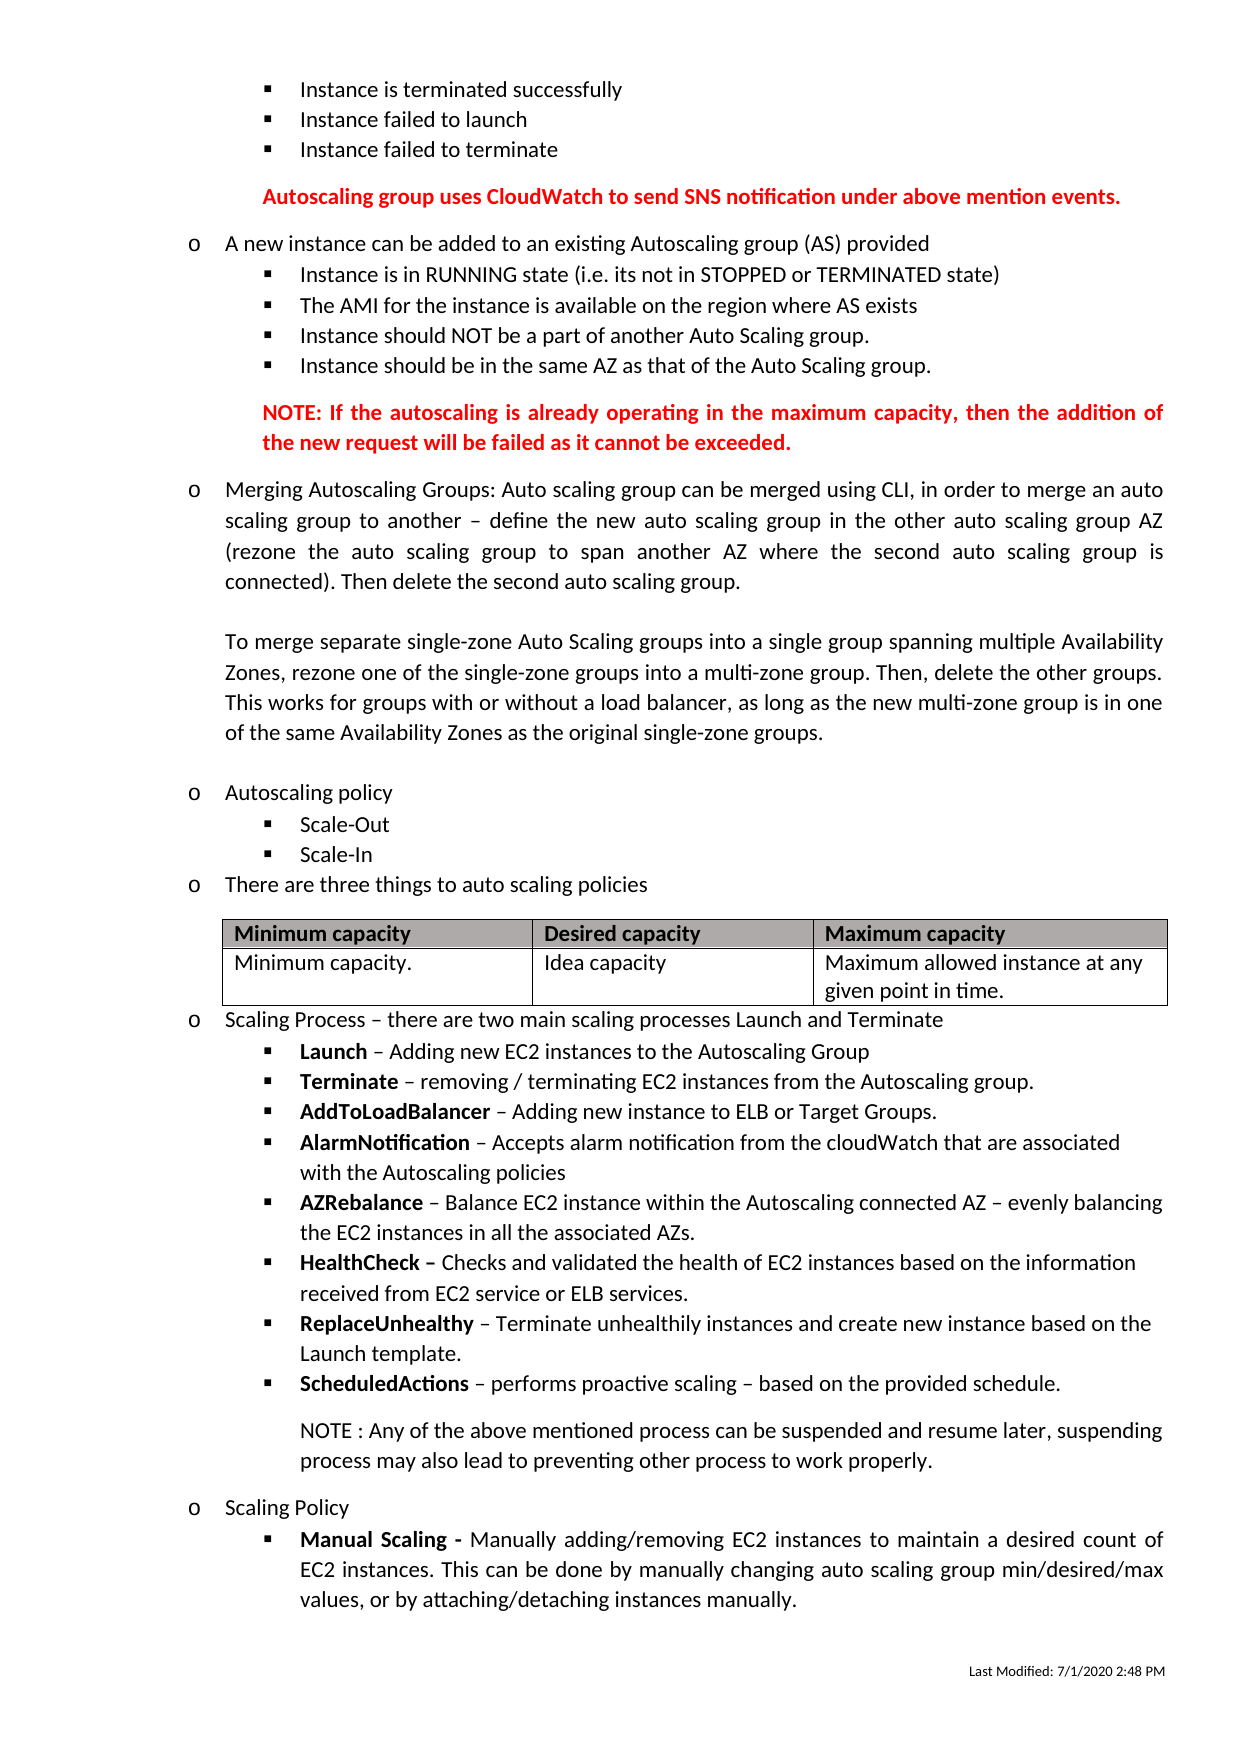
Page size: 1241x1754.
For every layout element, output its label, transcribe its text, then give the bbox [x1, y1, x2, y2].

list AddToLoadBalancer – Adding new instance to ELB or Target Groups. [262, 1097, 1165, 1126]
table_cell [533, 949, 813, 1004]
list Scale-Out [262, 810, 1165, 838]
list A new instance can be added to an existing Autoscaling group (AS) provided [187, 229, 1165, 258]
list ReplaceUnhealthy – Terminate unhealthily instances and create new instance based on the Launch template. [262, 1309, 1165, 1367]
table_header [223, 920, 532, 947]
list AZRebalance – Balance EC2 instance within the Autoscaling connected AZ – evenly balancing the EC2 instances in all the associated AZs. [262, 1188, 1165, 1246]
list Instance should NOT be a part of another Auto Scaling group. [262, 321, 1165, 349]
text NOTE: If the autoscaling is already operating in the maximum capacity, then the addition of the new request will be failed as it cannot be exceeded. [262, 398, 1165, 456]
list Instance should be in the same AZ as that of the Auto Scaling group. [262, 351, 1165, 379]
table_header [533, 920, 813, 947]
list Scaling Policy [187, 1493, 1165, 1522]
list AlarmNotification – Accepts alarm notification from the cloudWatch that are associated with the Autoscaling policies [262, 1128, 1165, 1186]
list The AMI for the instance is available on the region where AS exists [262, 291, 1165, 319]
list ScheduledActions – performs proactive scaling – based on the provided schedule. [262, 1369, 1165, 1397]
list To merge separate single-zone Auto Scaling groups into a single group spanning multiple Availability Zones, rezone one of the single-zone groups into a multi-zone group. Then, delete the other groups. This works for groups with or without a load balancer, as long as the new multi-zone group is in one of the same Availability Zones as the original single-zone groups. [225, 627, 1165, 746]
list Merging Autoscaling Groups: Auto scaling group can be merged using CLI, in order to merge an auto scaling group to another – define the new auto scaling group in the other auto scaling group AZ (rezone the auto scaling group to span another AZ where the second auto scaling group is connected). Then delete the second auto scaling group. [187, 475, 1165, 595]
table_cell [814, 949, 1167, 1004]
list Terminate – removing / terminating EC2 instances from the Autoscaling group. [262, 1067, 1165, 1095]
list Instance is in RUNNING state (i.e. its not in STOPPED or TERMINATED state) [262, 261, 1165, 289]
text Autoscaling group uses CloudWatch to send SNS notification under above mention events. [225, 182, 1165, 210]
list HealthCheck – Checks and validated the health of EC2 instances based on the information received from EC2 service or ELB services. [262, 1248, 1165, 1307]
list Instance failed to terminate [262, 135, 1165, 163]
list Scale-In [262, 840, 1165, 868]
list Instance is terminated successfully [262, 75, 1165, 103]
list Manual Scaling - Manually adding/removing EC2 instances to maintain a desired count of EC2 instances. This can be done by manually changing auto scaling group min/desired/max values, or by attaching/detaching instances manually. [262, 1525, 1165, 1613]
list There are three things to auto scaling policies [187, 870, 1165, 899]
list Launch – Adding new EC2 instances to the Autoscaling Group [262, 1037, 1165, 1065]
list Instance failed to launch [262, 105, 1165, 133]
text NOTE : Any of the above mentioned process can be suspended and resume later, suspending process may also lead to preventing other process to work properly. [300, 1416, 1165, 1474]
list Autoscaling policy [187, 778, 1165, 808]
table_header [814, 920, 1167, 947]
list Scaling Process – there are two main scaling processes Launch and Terminate [187, 1006, 1165, 1035]
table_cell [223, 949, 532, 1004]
